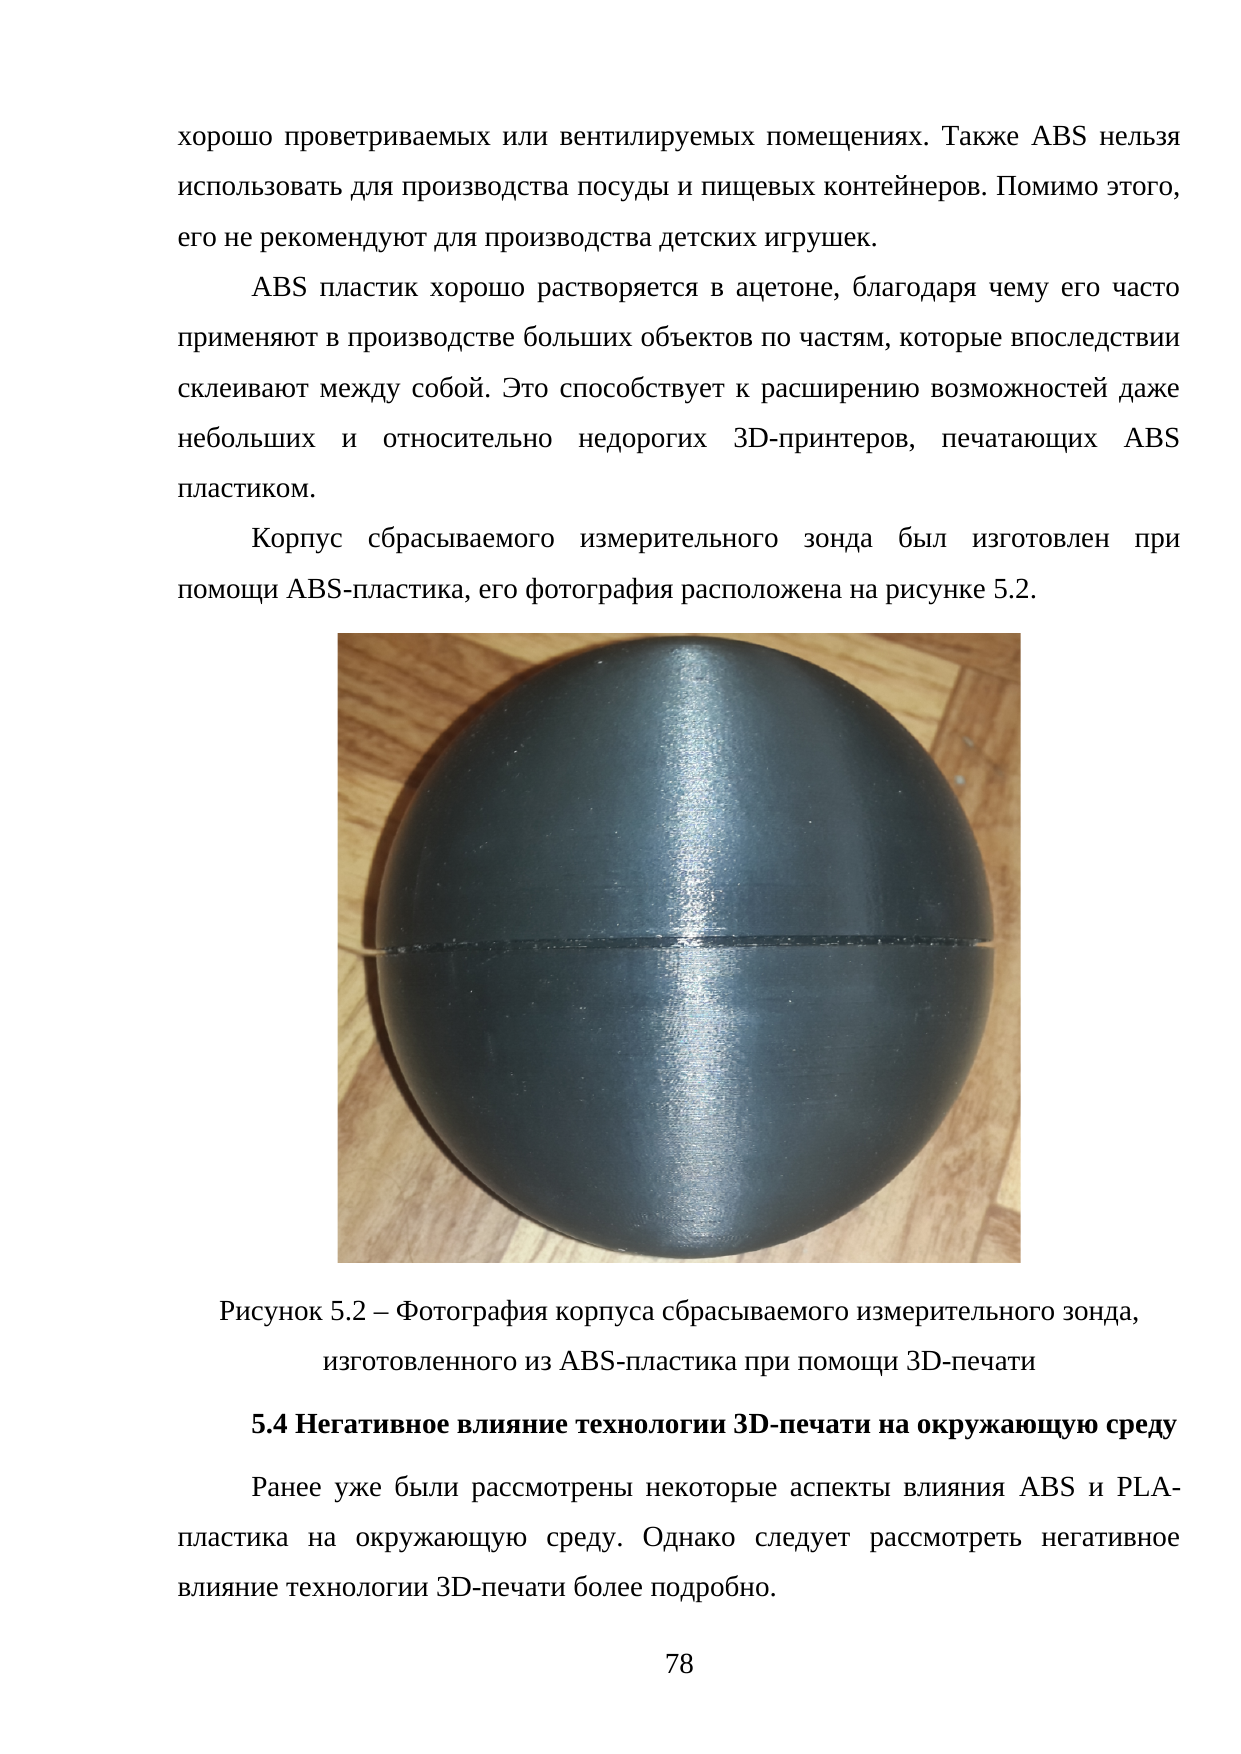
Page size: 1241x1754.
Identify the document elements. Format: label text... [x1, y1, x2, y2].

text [177, 118, 1181, 252]
text Ранее уже были рассмотрены некоторые аспекты влияния ABS и PLA-пластика на окружающую среду. Однако следует рассмотреть негативное влияние технологии 3D-печати более подробно. [177, 1469, 1181, 1603]
picture [337, 633, 1021, 1263]
text Корпус сбрасываемого измерительного зонда был изготовлен при помощи ABS-пластика, его фотография расположена на рисунке 5.2. [177, 521, 1181, 604]
text Рисунок 5.2 – Фотография корпуса сбрасываемого измерительного зонда, изготовленного из ABS-пластика при помощи 3D-печати [177, 1293, 1181, 1377]
text ABS пластик хорошо растворяется в ацетоне, благодаря чему его часто применяют в производстве больших объектов по частям, которые впоследствии склеивают между собой. Это способствует к расширению возможностей даже небольших и относительно недорогих 3D-принтеров, печатающих ABS пластиком. [177, 269, 1181, 504]
text 5.4 Негативное влияние технологии 3D-печати на окружающую среду [177, 1406, 1181, 1439]
